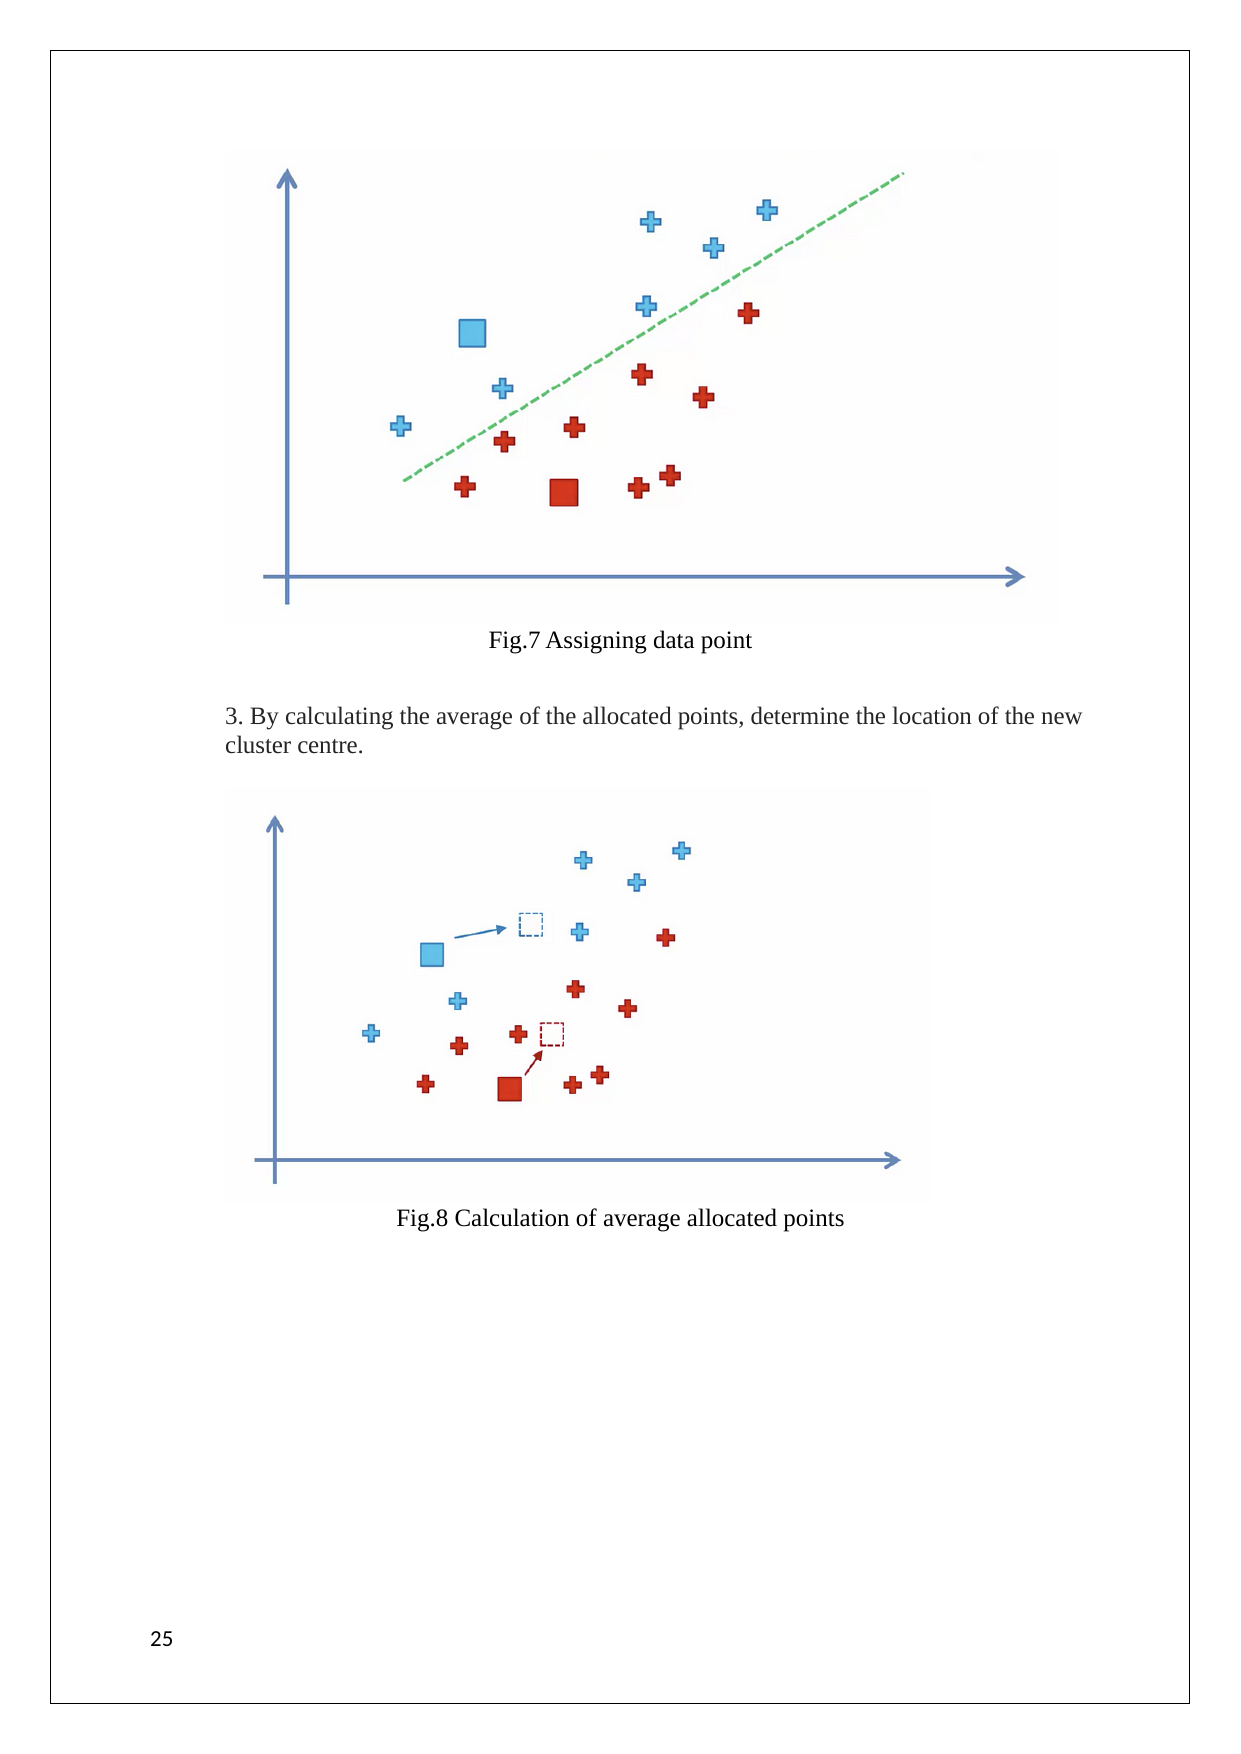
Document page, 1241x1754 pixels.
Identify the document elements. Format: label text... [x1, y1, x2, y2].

picture [225, 150, 1061, 625]
text Fig.8 Calculation of average allocated points [150, 1203, 1090, 1232]
text 3. By calculating the average of the allocated points, determine the location of the new cluster centre. [225, 701, 1090, 759]
text Fig.7 Assigning data point [150, 625, 1090, 654]
picture [225, 787, 931, 1203]
